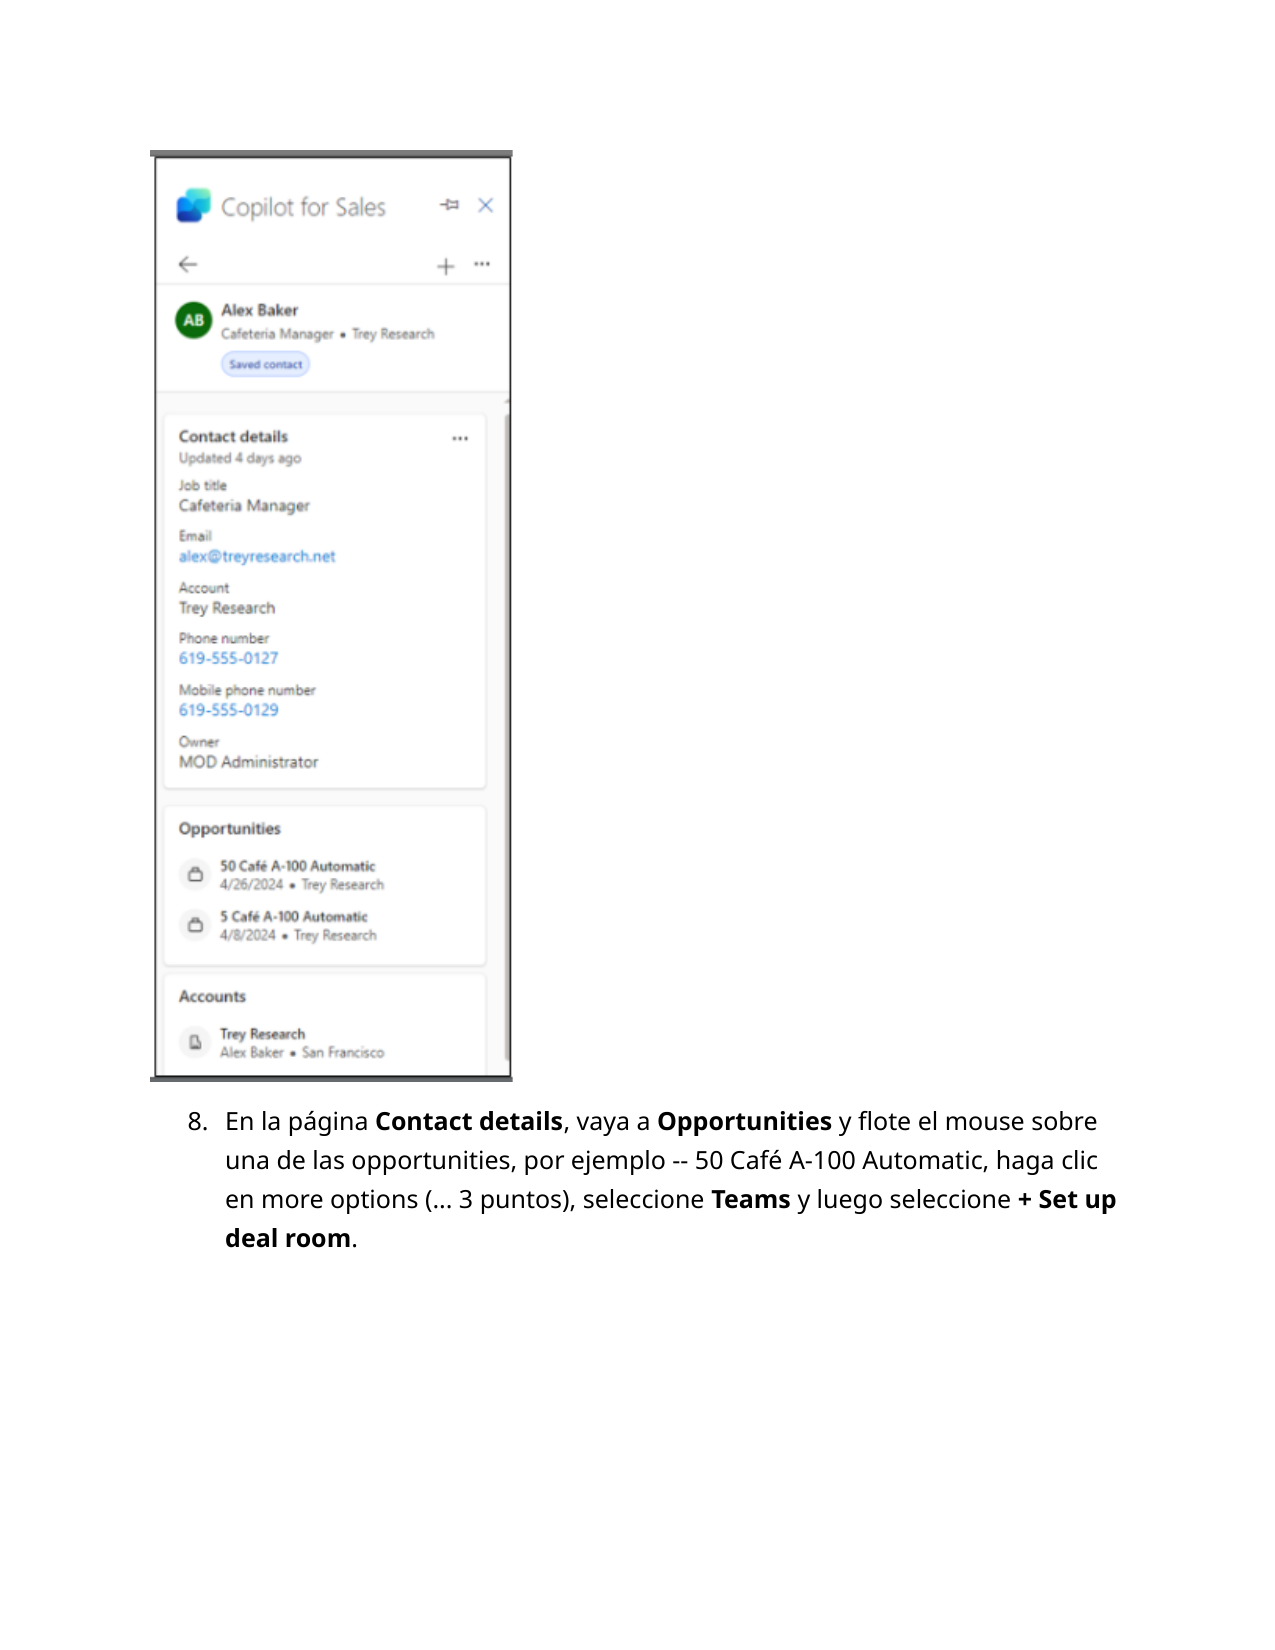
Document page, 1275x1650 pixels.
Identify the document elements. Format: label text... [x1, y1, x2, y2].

list En la página Contact details, vaya a Opportunities y flote el mouse sobre una de las opportunities, por ejemplo -- 50 Café A-100 Automatic, haga clic en more options (... 3 puntos), seleccione Teams y luego seleccione + Set up deal room. [187, 1103, 1125, 1255]
picture [150, 150, 513, 1082]
